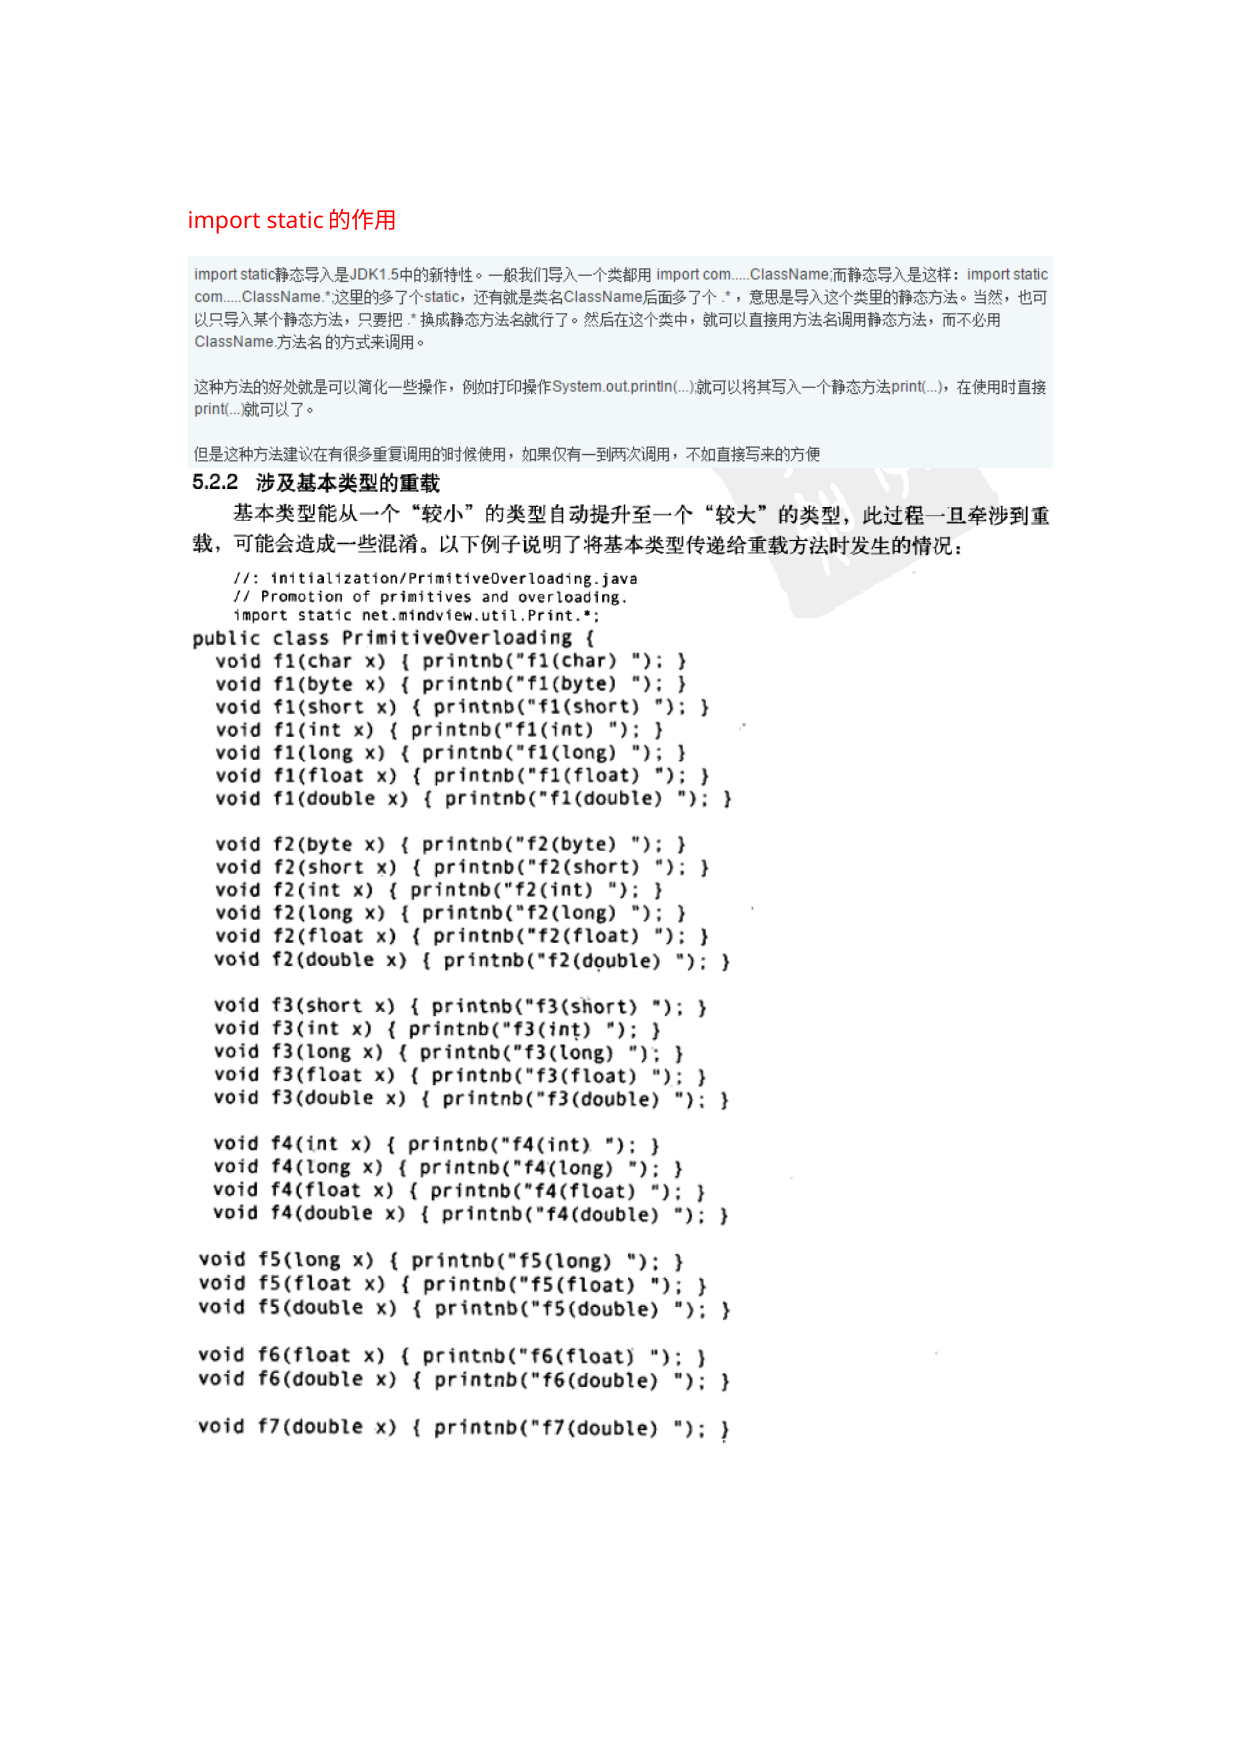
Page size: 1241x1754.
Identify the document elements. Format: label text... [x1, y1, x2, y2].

text import static的作用 [187, 202, 1053, 235]
picture [187, 256, 1053, 1454]
